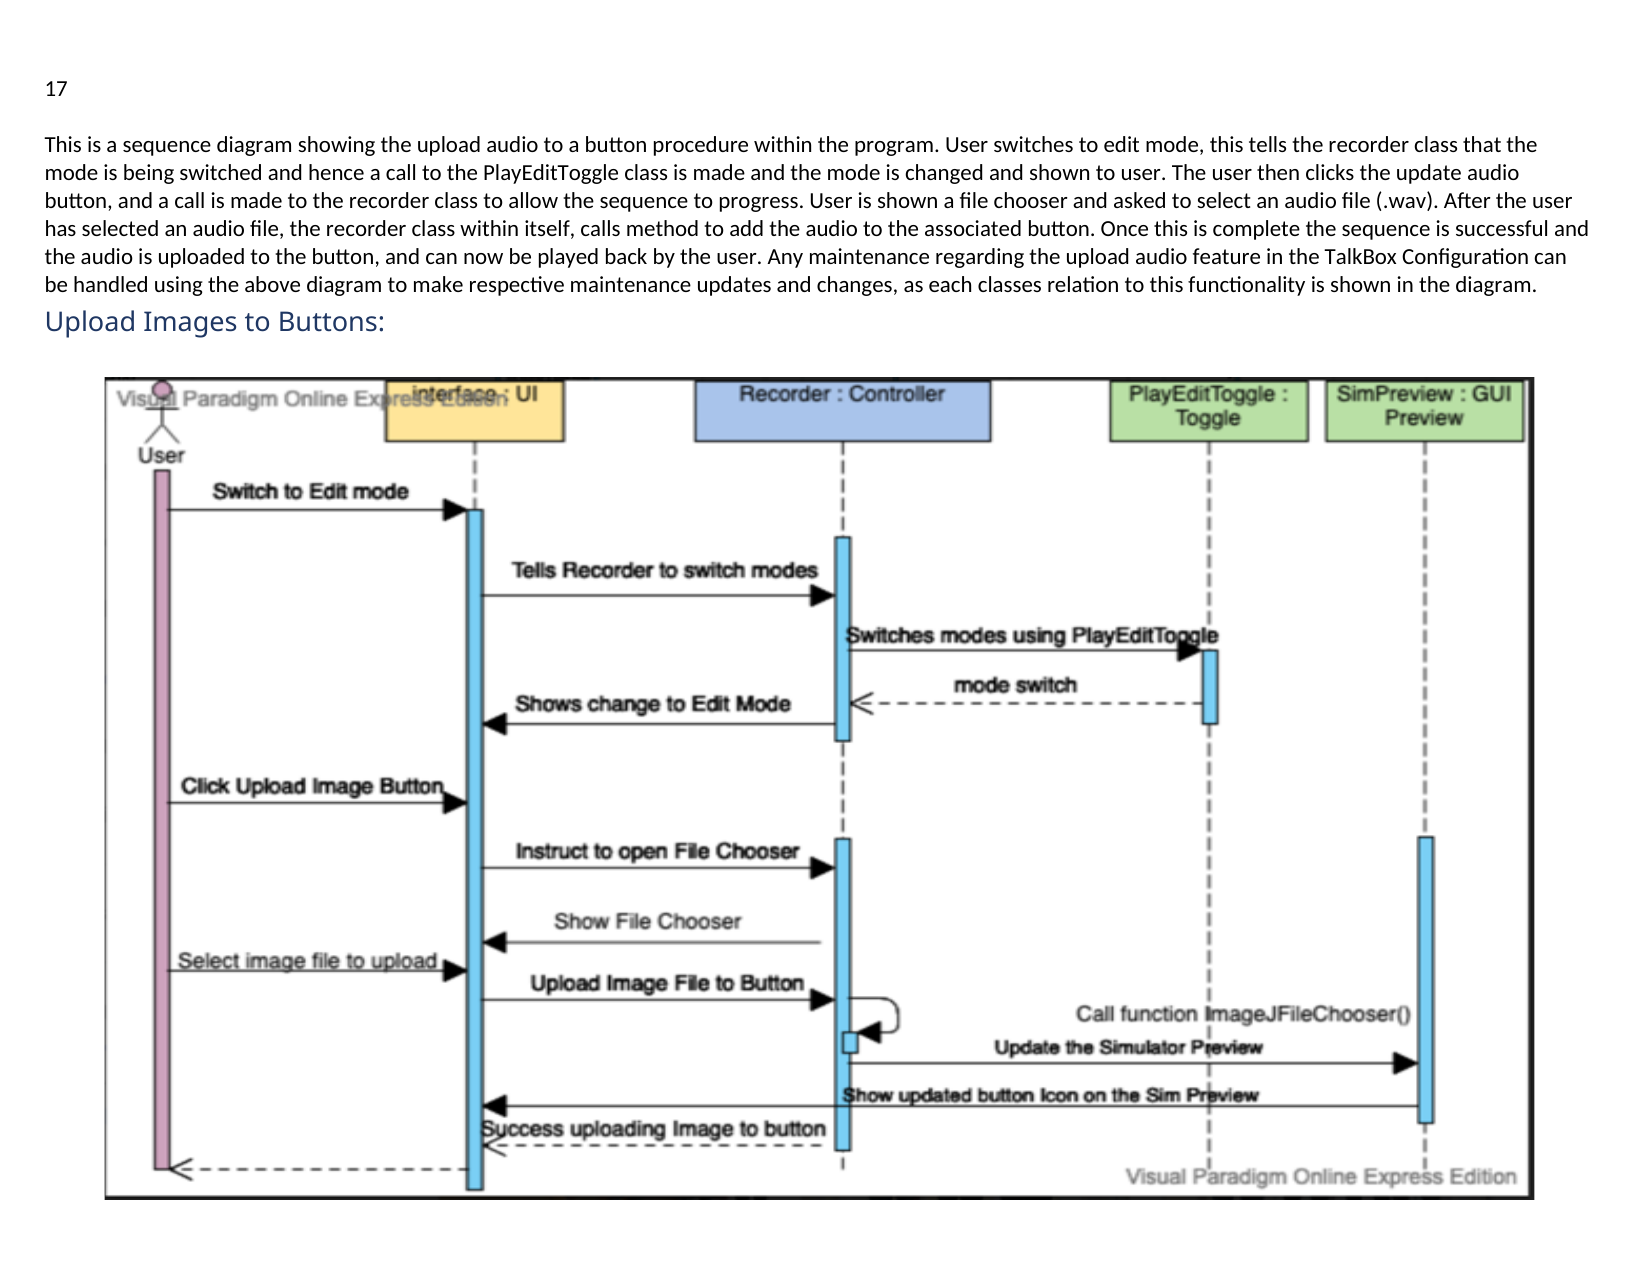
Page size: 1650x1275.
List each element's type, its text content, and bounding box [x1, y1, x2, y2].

text This is a sequence diagram showing the upload audio to a button procedure within the program. User switches to edit mode, this tells the recorder class that the mode is being switched and hence a call to the PlayEditToggle class is made and the mode is changed and shown to user. The user then clicks the update audio button, and a call is made to the recorder class to allow the sequence to progress. User is shown a file chooser and asked to select an audio file (.wav). After the user has selected an audio file, the recorder class within itself, calls method to add the audio to the associated button. Once this is complete the sequence is successful and the audio is uploaded to the button, and can now be played back by the user. Any maintenance regarding the upload audio feature in the TalkBox Configuration can be handled using the above diagram to make respective maintenance updates and changes, as each classes relation to this functionality is shown in the diagram. [44, 130, 1595, 298]
picture [104, 377, 1535, 1200]
subtitle Upload Images to Buttons: [44, 302, 1595, 339]
